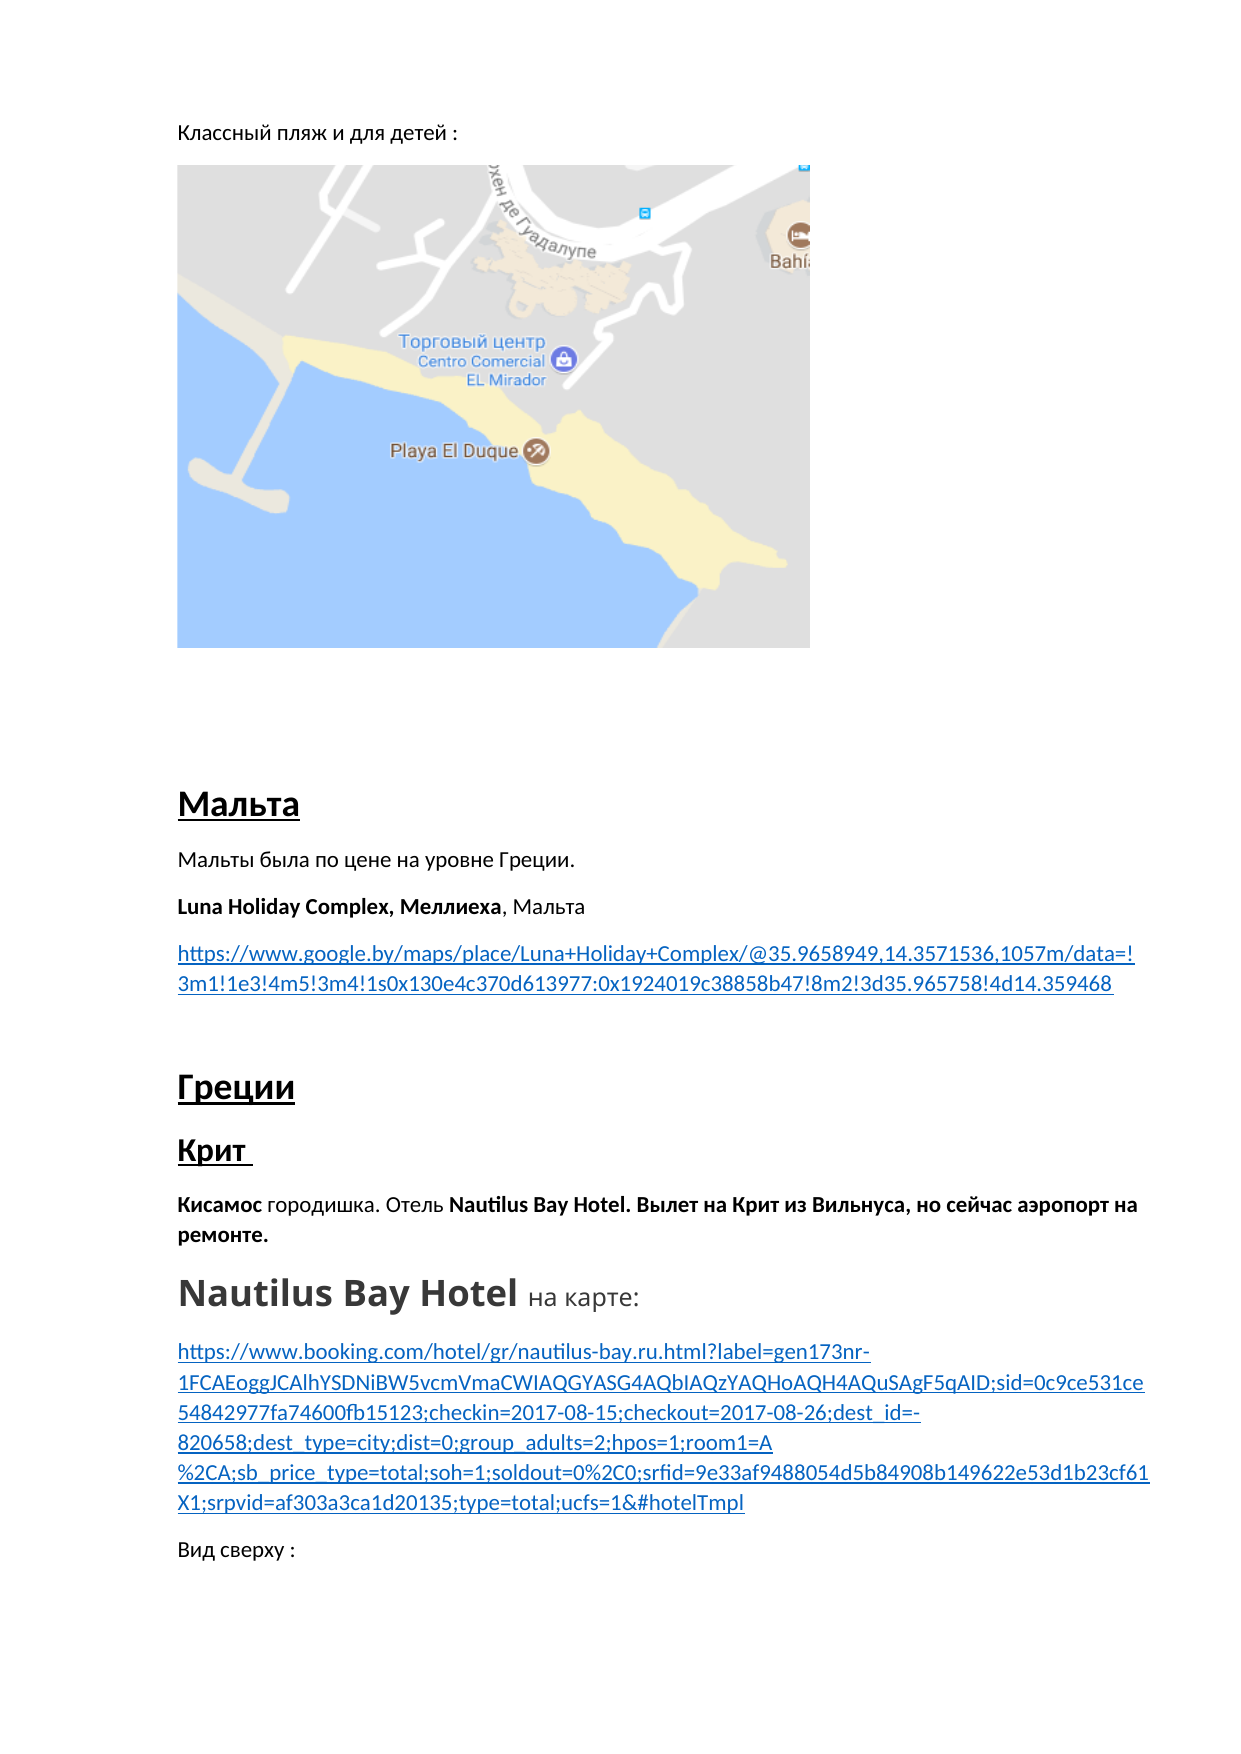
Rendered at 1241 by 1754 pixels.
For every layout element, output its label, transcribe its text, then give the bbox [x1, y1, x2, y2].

text Мальты была по цене на уровне Греции. [177, 846, 1152, 874]
text Кисамос городишка. Отель Nautilus Bay Hotel. Вылет на Крит из Вильнуса, но сейчас аэропорт на ремонте. [177, 1190, 1152, 1248]
picture [177, 165, 810, 648]
text Luna Holiday Complex, Меллиеха, Мальта [177, 892, 1152, 921]
text Nautilus Bay Hotel на карте: [528, 1267, 1152, 1317]
text Мальта [177, 779, 1152, 825]
text https://www.google.by/maps/place/Luna+Holiday+Complex/@35.9658949,14.3571536,1057m/data=!3m1!1e3!4m5!3m4!1s0x130e4c370d613977:0x1924019c38858b47!8m2!3d35.965758!4d14.359468 [177, 939, 1152, 998]
text Классный пляж и для детей : [177, 118, 1152, 146]
text https://www.booking.com/hotel/gr/nautilus-bay.ru.html?label=gen173nr-1FCAEoggJCAlhYSDNiBW5vcmVmaCWIAQGYASG4AQbIAQzYAQHoAQH4AQuSAgF5qAID;sid=0c9ce531ce54842977fa74600fb15123;checkin=2017-08-15;checkout=2017-08-26;dest_id=-820658;dest_type=city;dist=0;group_adults=2;hpos=1;room1=A%2CA;sb_price_type=total;soh=1;soldout=0%2C0;srfid=9e33af9488054d5b84908b149622e53d1b23cf61X1;srpvid=af303a3ca1d20135;type=total;ucfs=1&#hotelTmpl [177, 1337, 1152, 1517]
text Вид сверху : [177, 1535, 1152, 1563]
text Греции [177, 1063, 1152, 1109]
text Крит [177, 1129, 1152, 1170]
